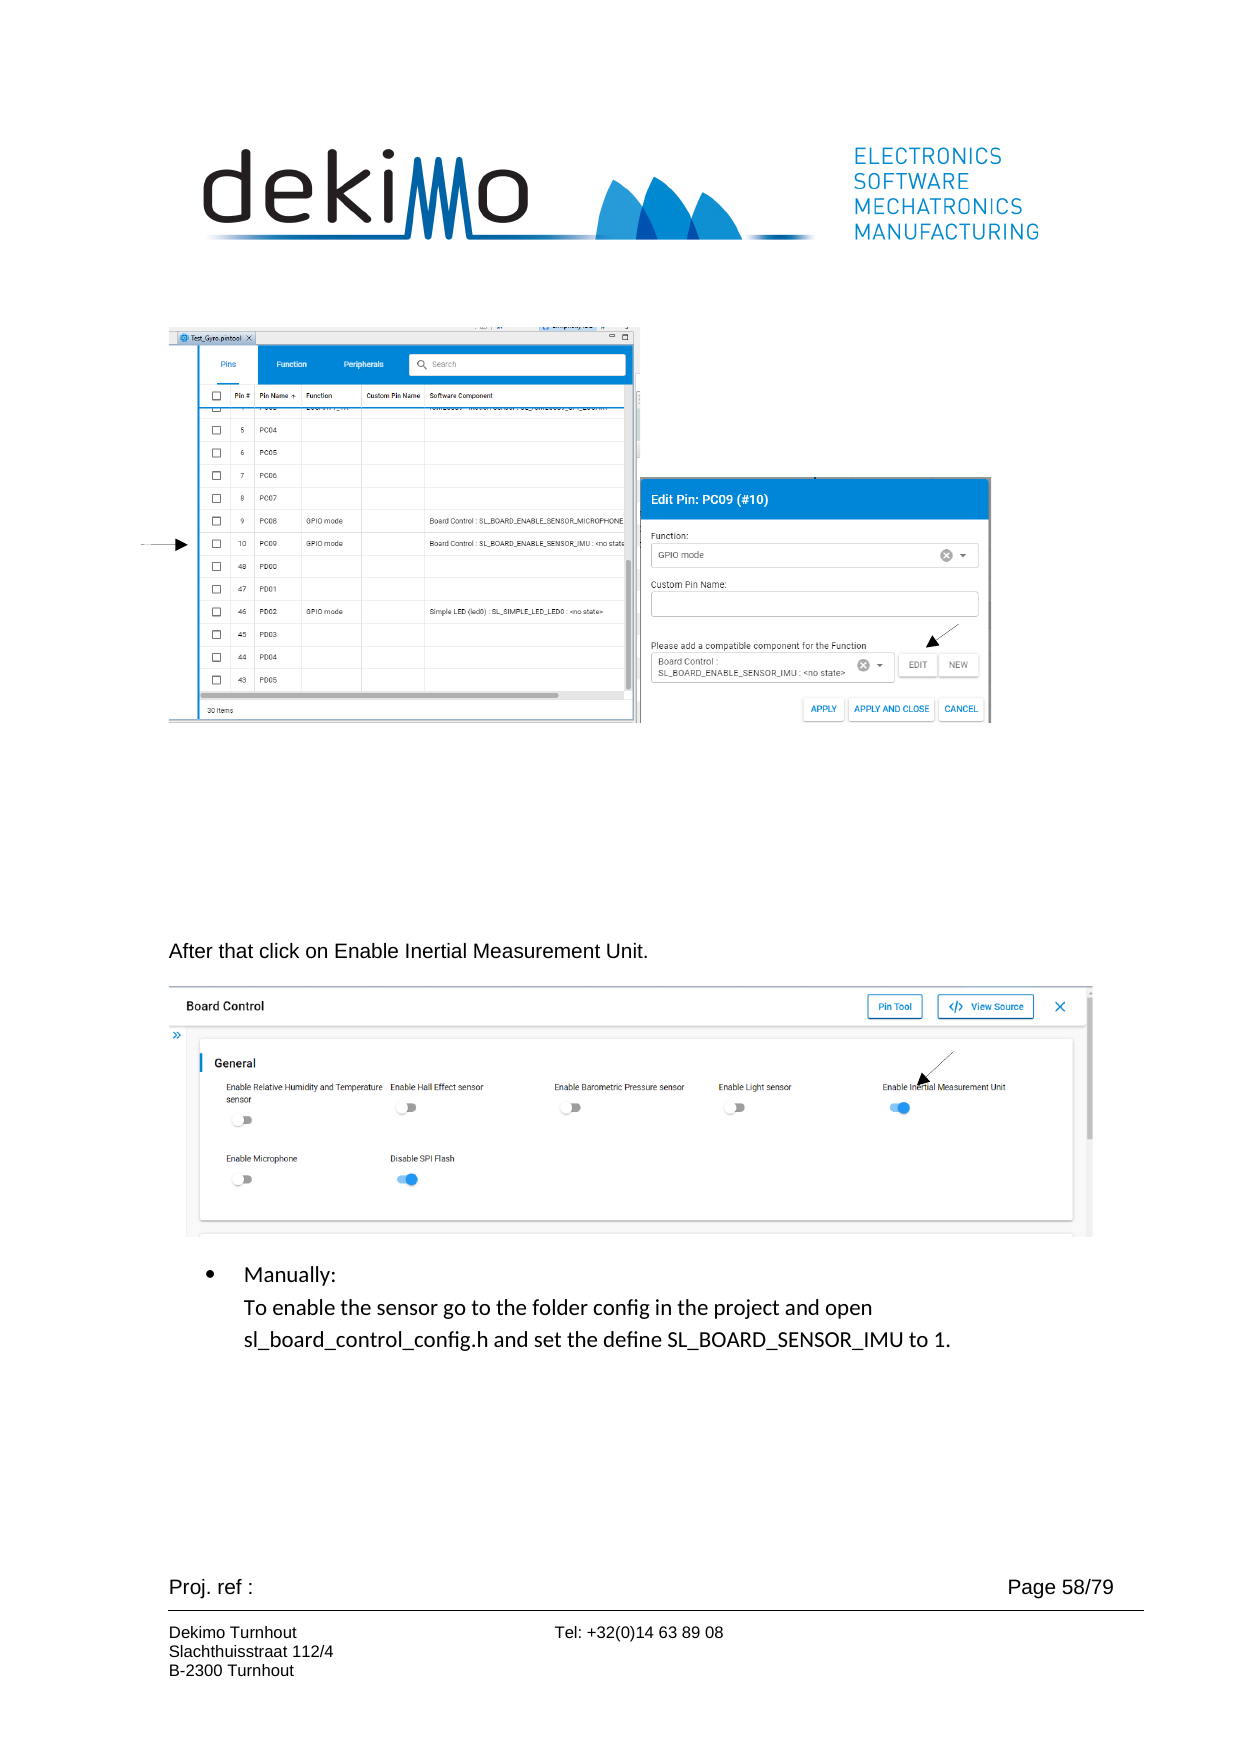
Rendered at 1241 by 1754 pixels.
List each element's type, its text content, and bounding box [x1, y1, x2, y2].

picture [168, 327, 992, 723]
picture [159, 73, 1083, 304]
text After that click on Enable Inertial Measurement Unit. [169, 938, 1093, 962]
list Manually: To enable the sensor go to the folder config in the project and open sl_board_control_config.h and set the define SL_BOARD_SENSOR_IMU to 1. [206, 1261, 1093, 1353]
picture [168, 986, 1093, 1237]
